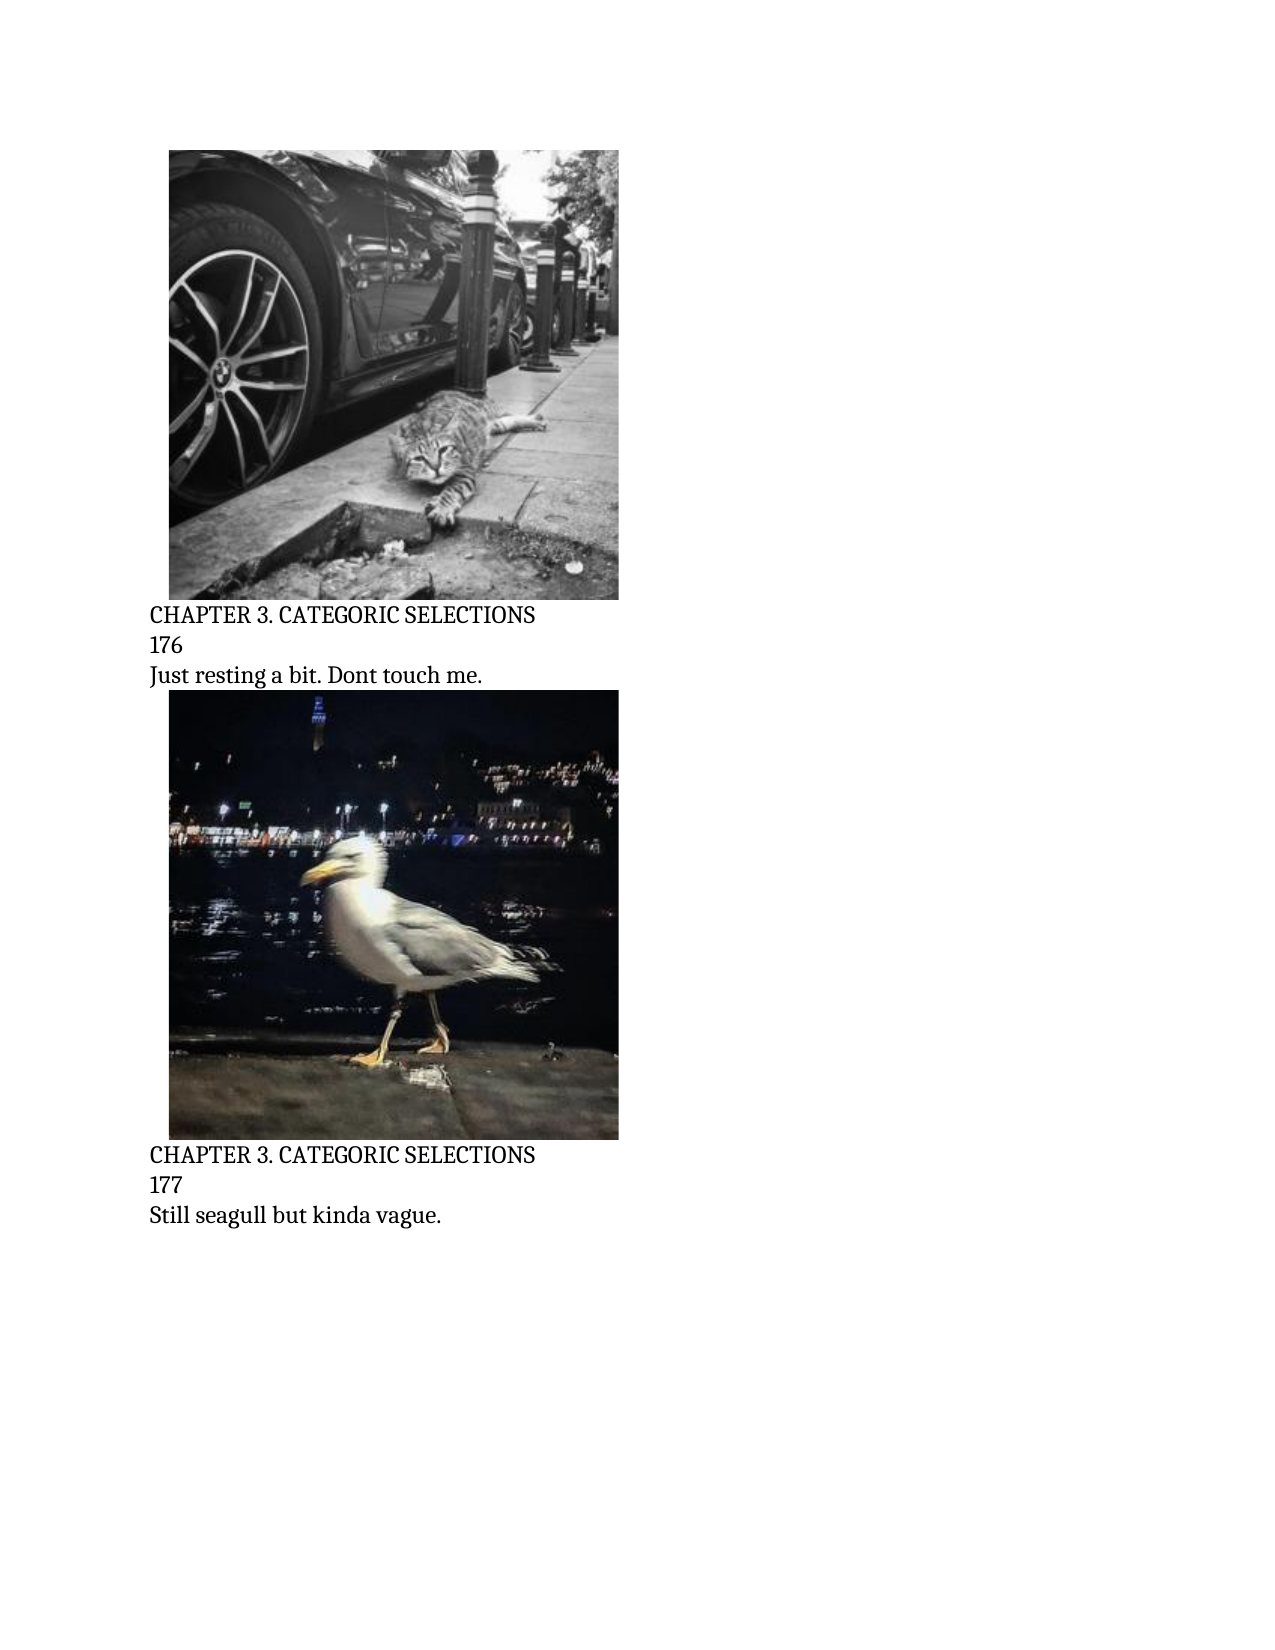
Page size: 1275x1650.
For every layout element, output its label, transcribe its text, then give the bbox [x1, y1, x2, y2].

picture [168, 690, 619, 1140]
text Just resting a bit. Dont touch me. [150, 660, 1125, 690]
text CHAPTER 3. CATEGORIC SELECTIONS [150, 1140, 1125, 1170]
picture [168, 150, 619, 600]
text Still seagull but kinda vague. [150, 1200, 1125, 1230]
text 176 [150, 630, 1125, 660]
text CHAPTER 3. CATEGORIC SELECTIONS [150, 600, 1125, 630]
text 177 [150, 1170, 1125, 1200]
